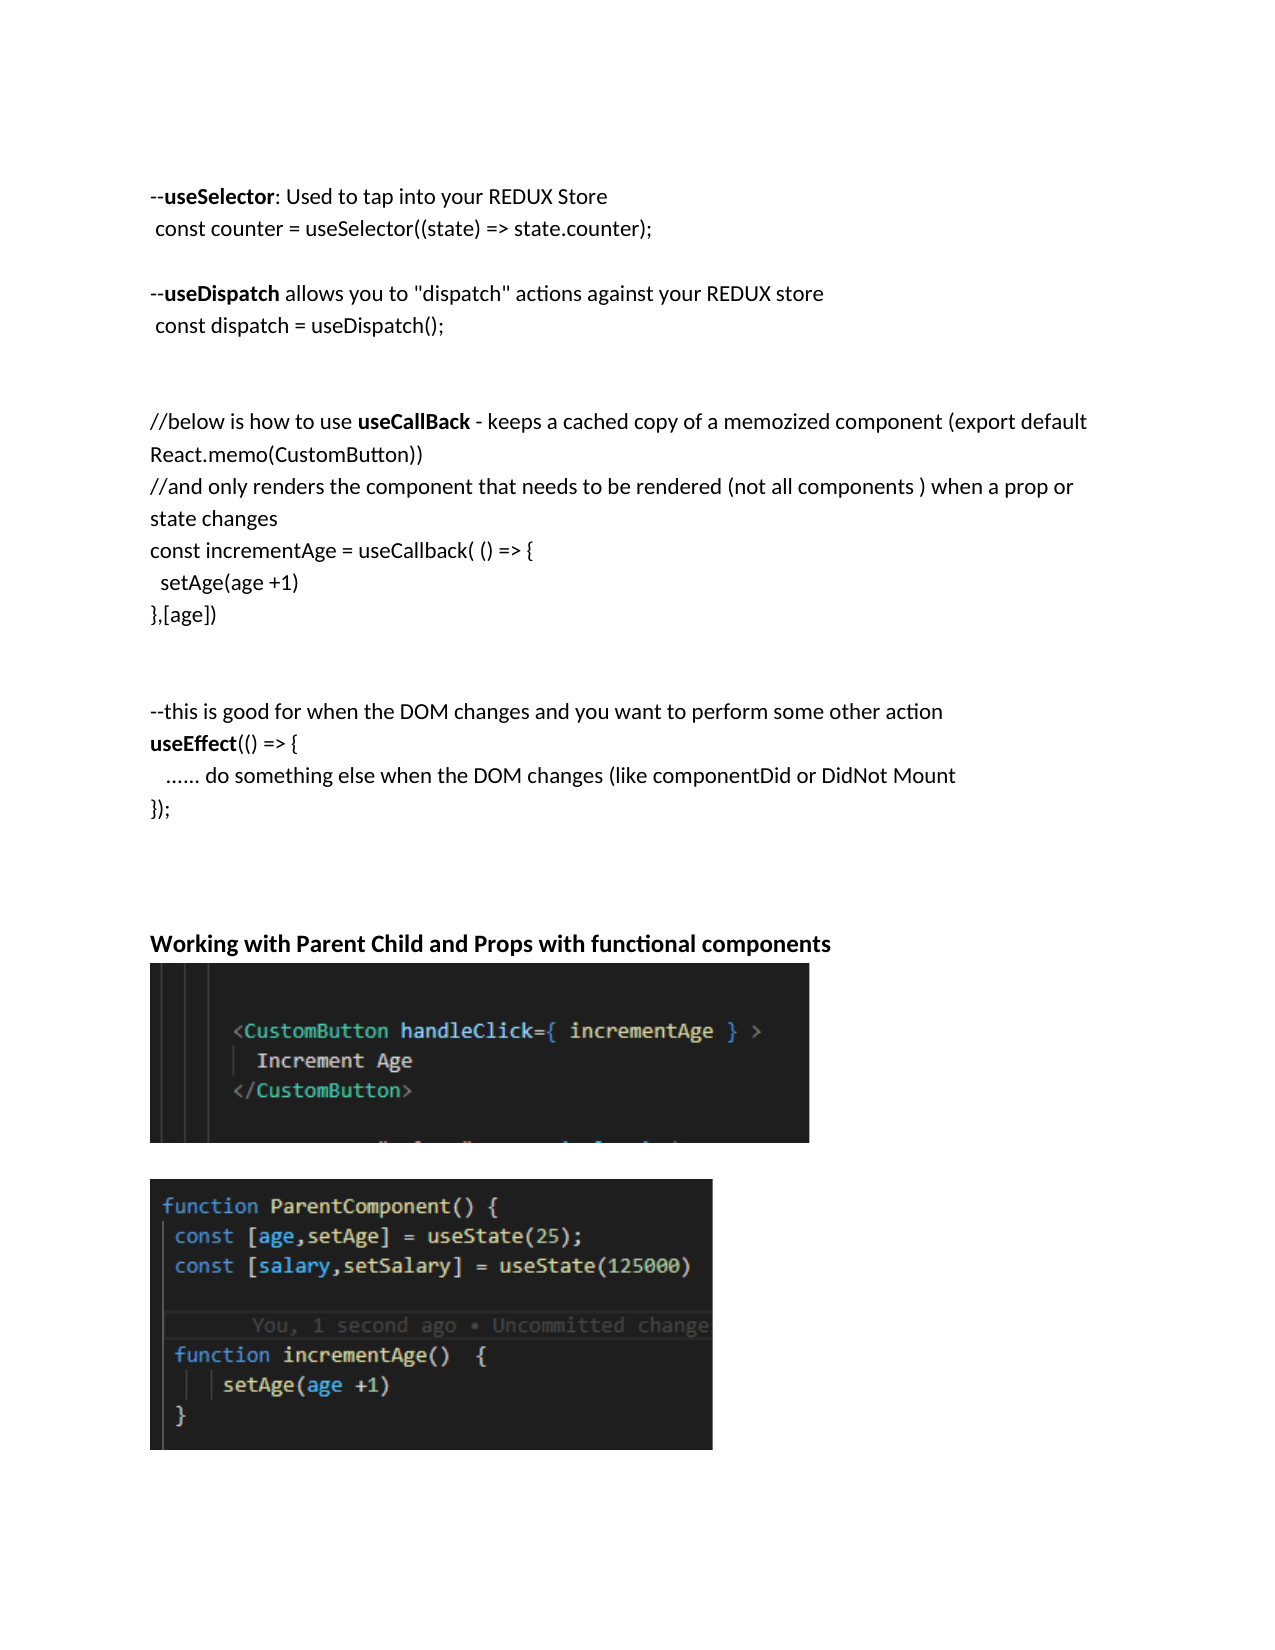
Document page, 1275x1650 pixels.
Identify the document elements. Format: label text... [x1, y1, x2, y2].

text --useSelector: Used to tap into your REDUX Store [150, 182, 1125, 210]
text const incrementAge = useCallback( () => { [150, 536, 1125, 564]
text Working with Parent Child and Props with functional components [150, 928, 1125, 959]
text useEffect(() => { [150, 729, 1125, 757]
picture [150, 963, 810, 1143]
text setAge(age +1) [150, 568, 1125, 596]
text --this is good for when the DOM changes and you want to perform some other action [150, 697, 1125, 725]
picture [150, 1179, 713, 1450]
text const dispatch = useDispatch(); [150, 311, 1125, 339]
text }); [150, 794, 1125, 822]
text --useDispatch allows you to "dispatch" actions against your REDUX store [150, 279, 1125, 307]
text },[age]) [150, 601, 1125, 629]
text ...... do something else when the DOM changes (like componentDid or DidNot Mount [150, 762, 1125, 789]
text const counter = useSelector((state) => state.counter); [150, 214, 1125, 242]
text //and only renders the component that needs to be rendered (not all components ) when a prop or state changes [150, 472, 1125, 532]
text //below is how to use useCallBack - keeps a cached copy of a memozized component (export default React.memo(CustomButton)) [150, 407, 1125, 468]
